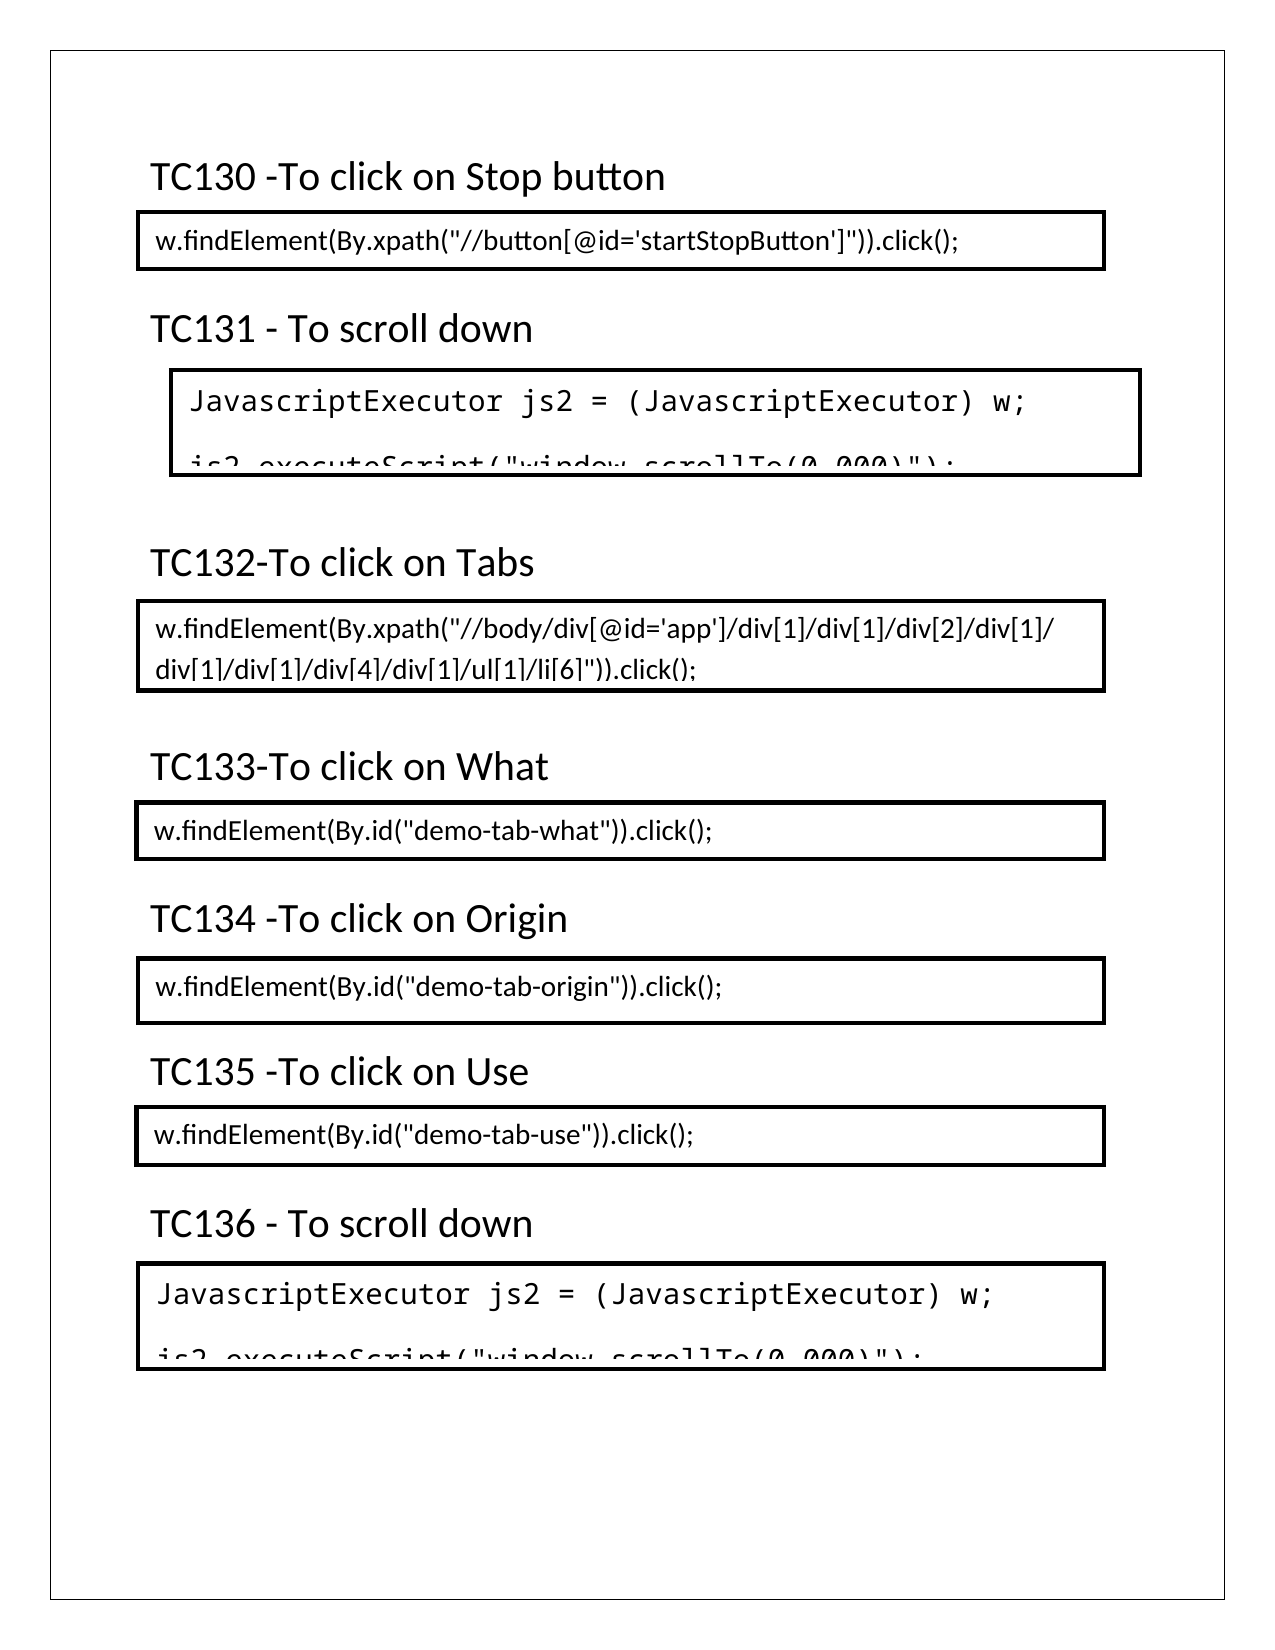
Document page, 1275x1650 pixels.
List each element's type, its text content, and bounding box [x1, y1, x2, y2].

text TC131 - To scroll down [150, 302, 1125, 353]
text TC130 -To click on Stop button [150, 150, 1125, 201]
text TC132-To click on Tabs [150, 536, 1125, 587]
text TC134 -To click on Origin [150, 892, 1125, 943]
text TC135 -To click on Use [150, 1045, 1125, 1096]
text TC136 - To scroll down [150, 1197, 1125, 1248]
text TC133-To click on What [150, 740, 1125, 791]
